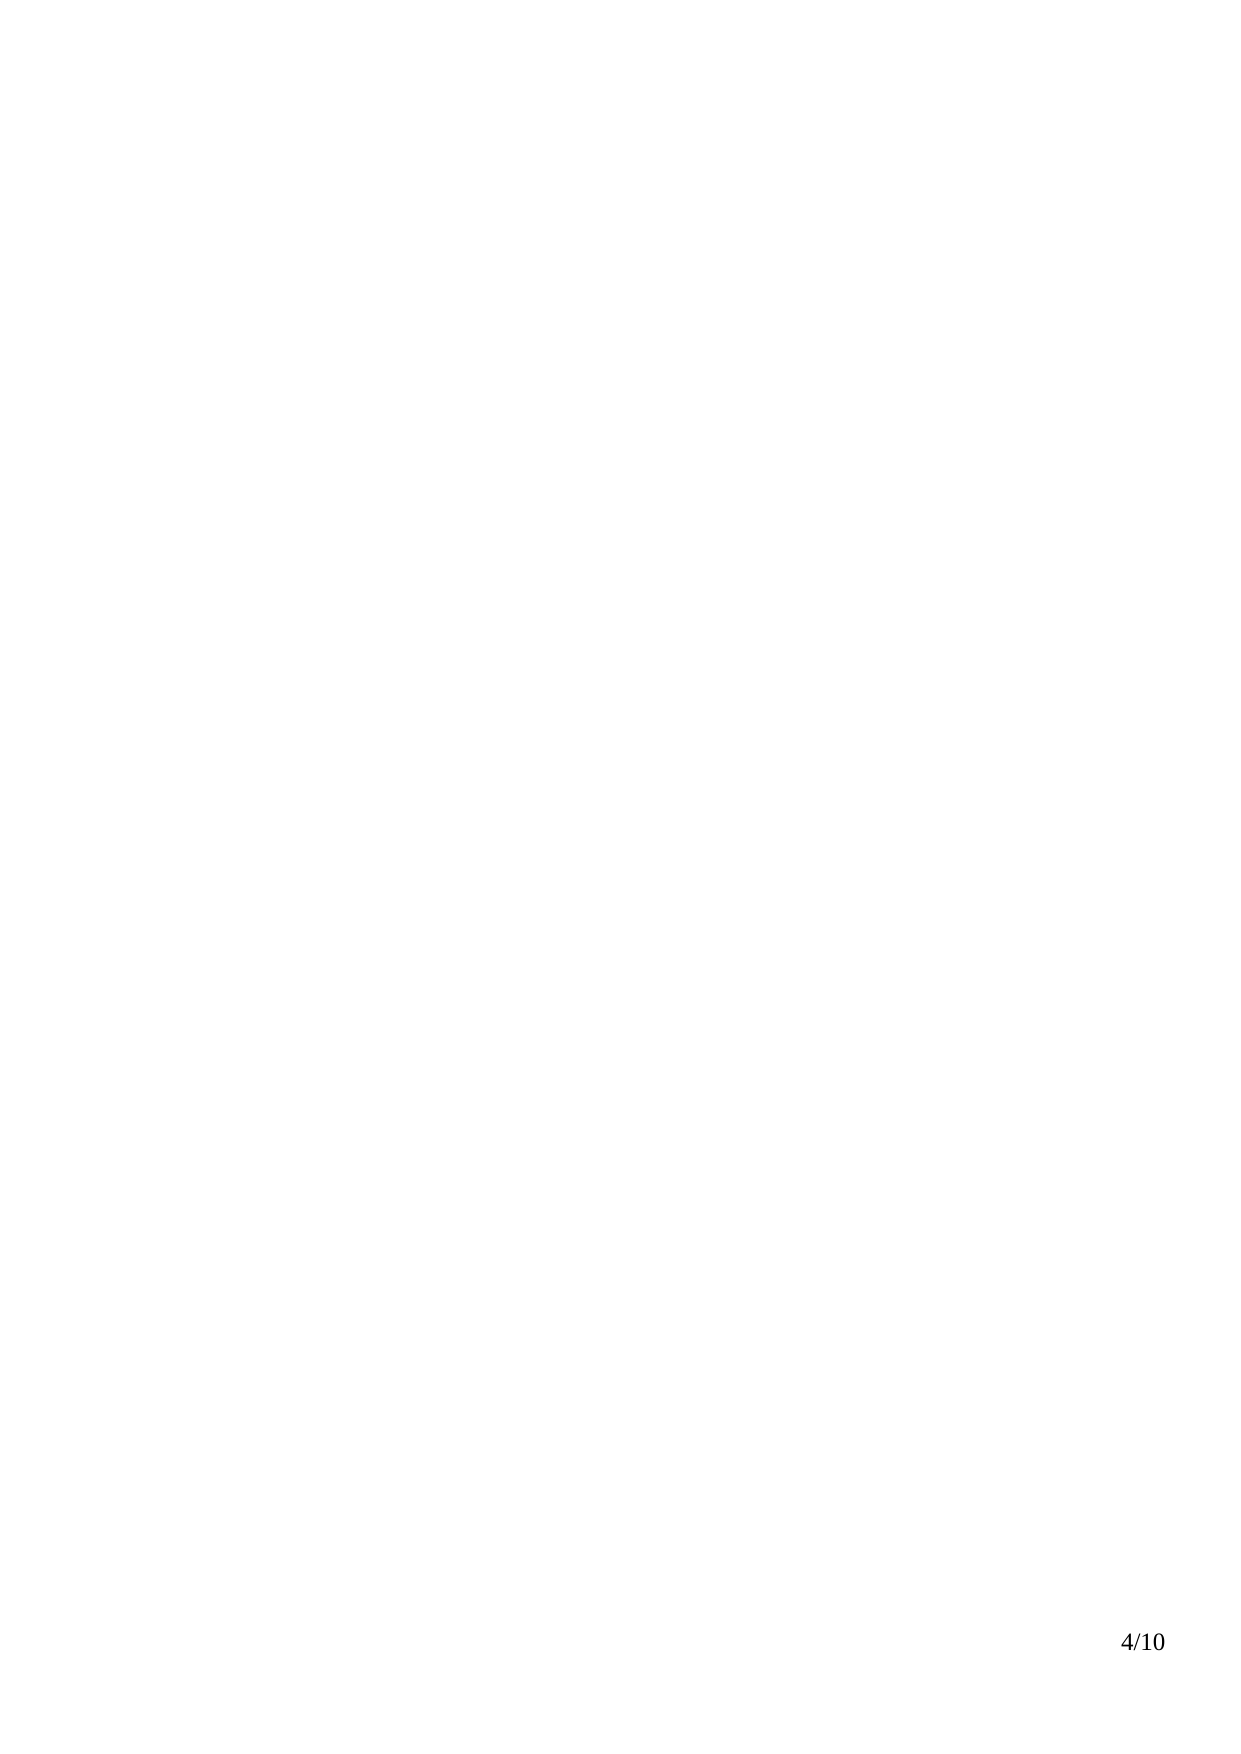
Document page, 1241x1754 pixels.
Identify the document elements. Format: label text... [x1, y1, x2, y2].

text 4/10 [75, 1627, 1165, 1656]
